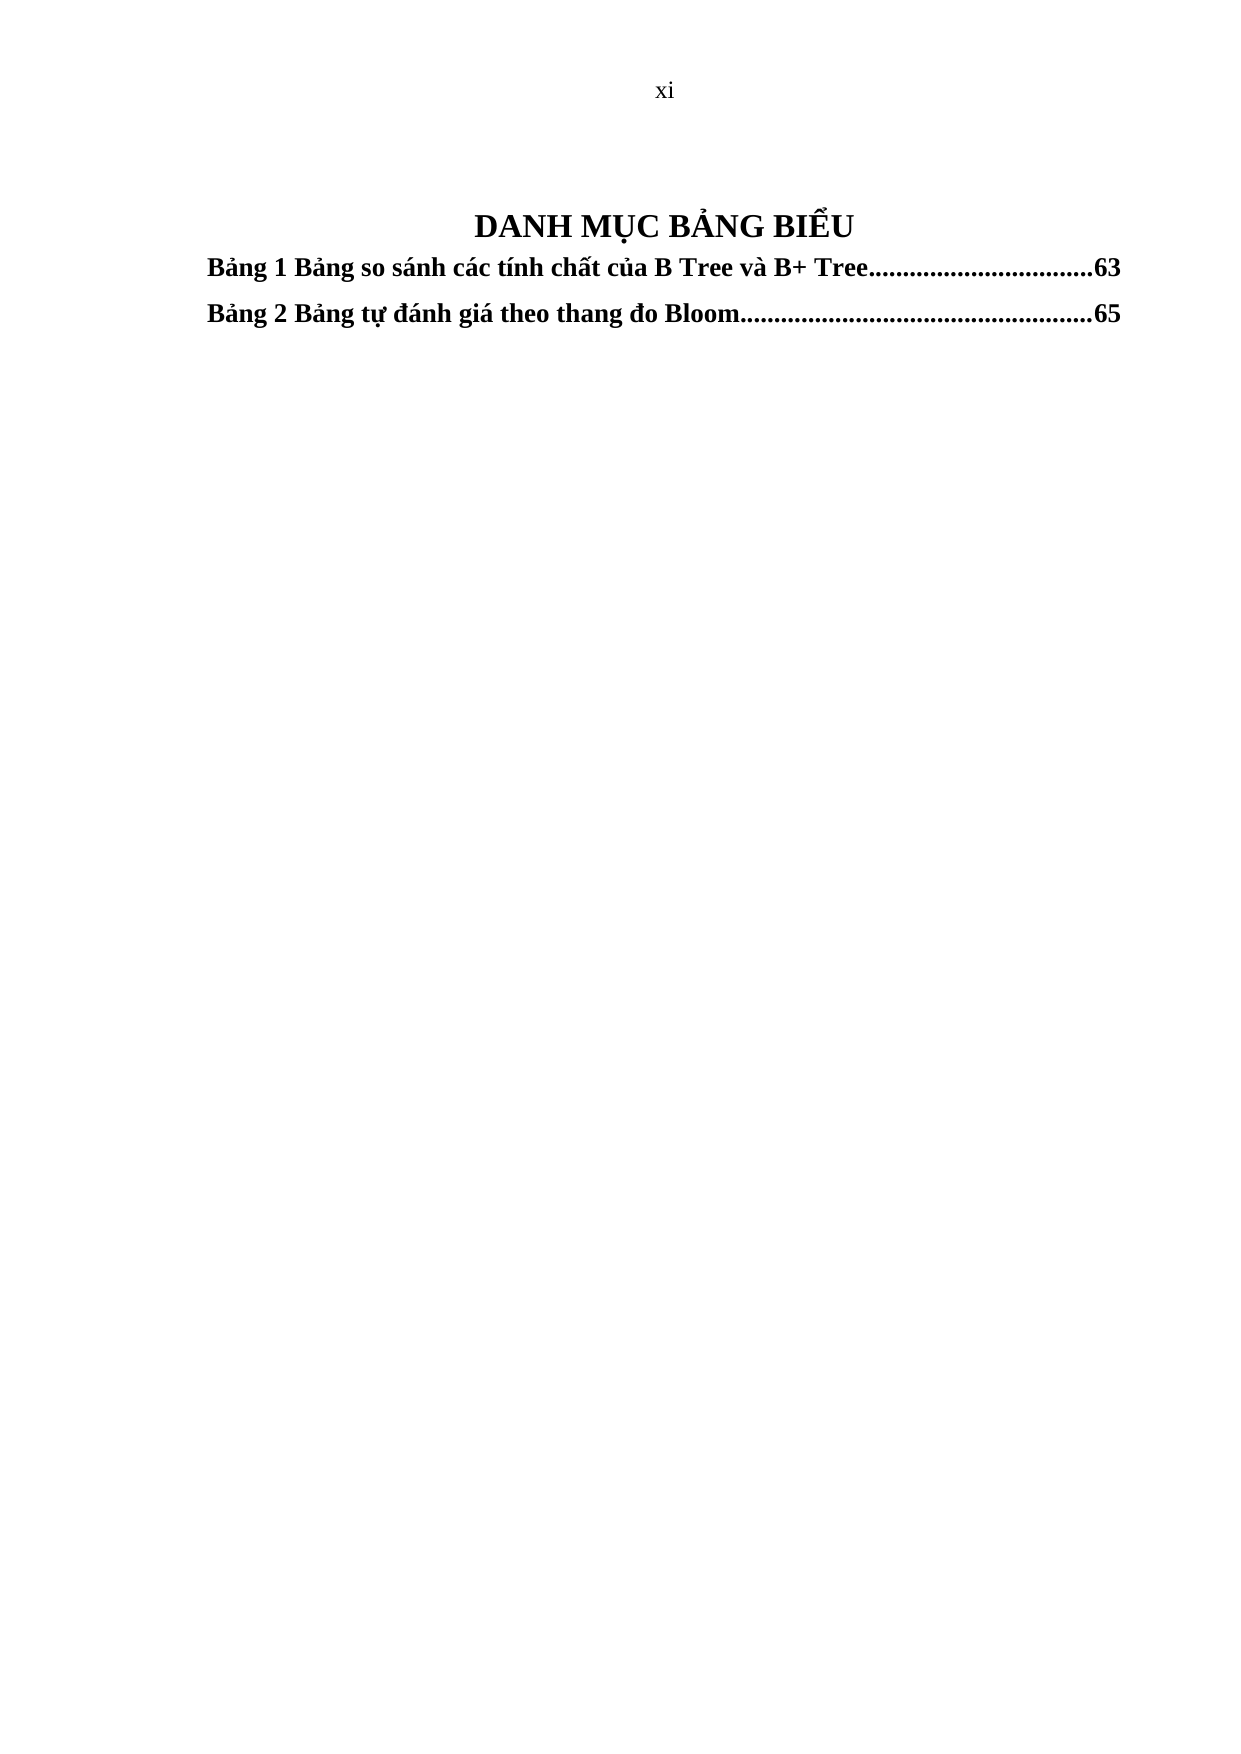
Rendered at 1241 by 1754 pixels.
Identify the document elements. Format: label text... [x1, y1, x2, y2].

text Bảng 2 Bảng tự đánh giá theo thang đo Bloom 65 [207, 297, 1122, 329]
text DANH MỤC BẢNG BIỂU [207, 207, 1122, 245]
text Bảng 1 Bảng so sánh các tính chất của B Tree và B+ Tree 63 [207, 251, 1122, 282]
